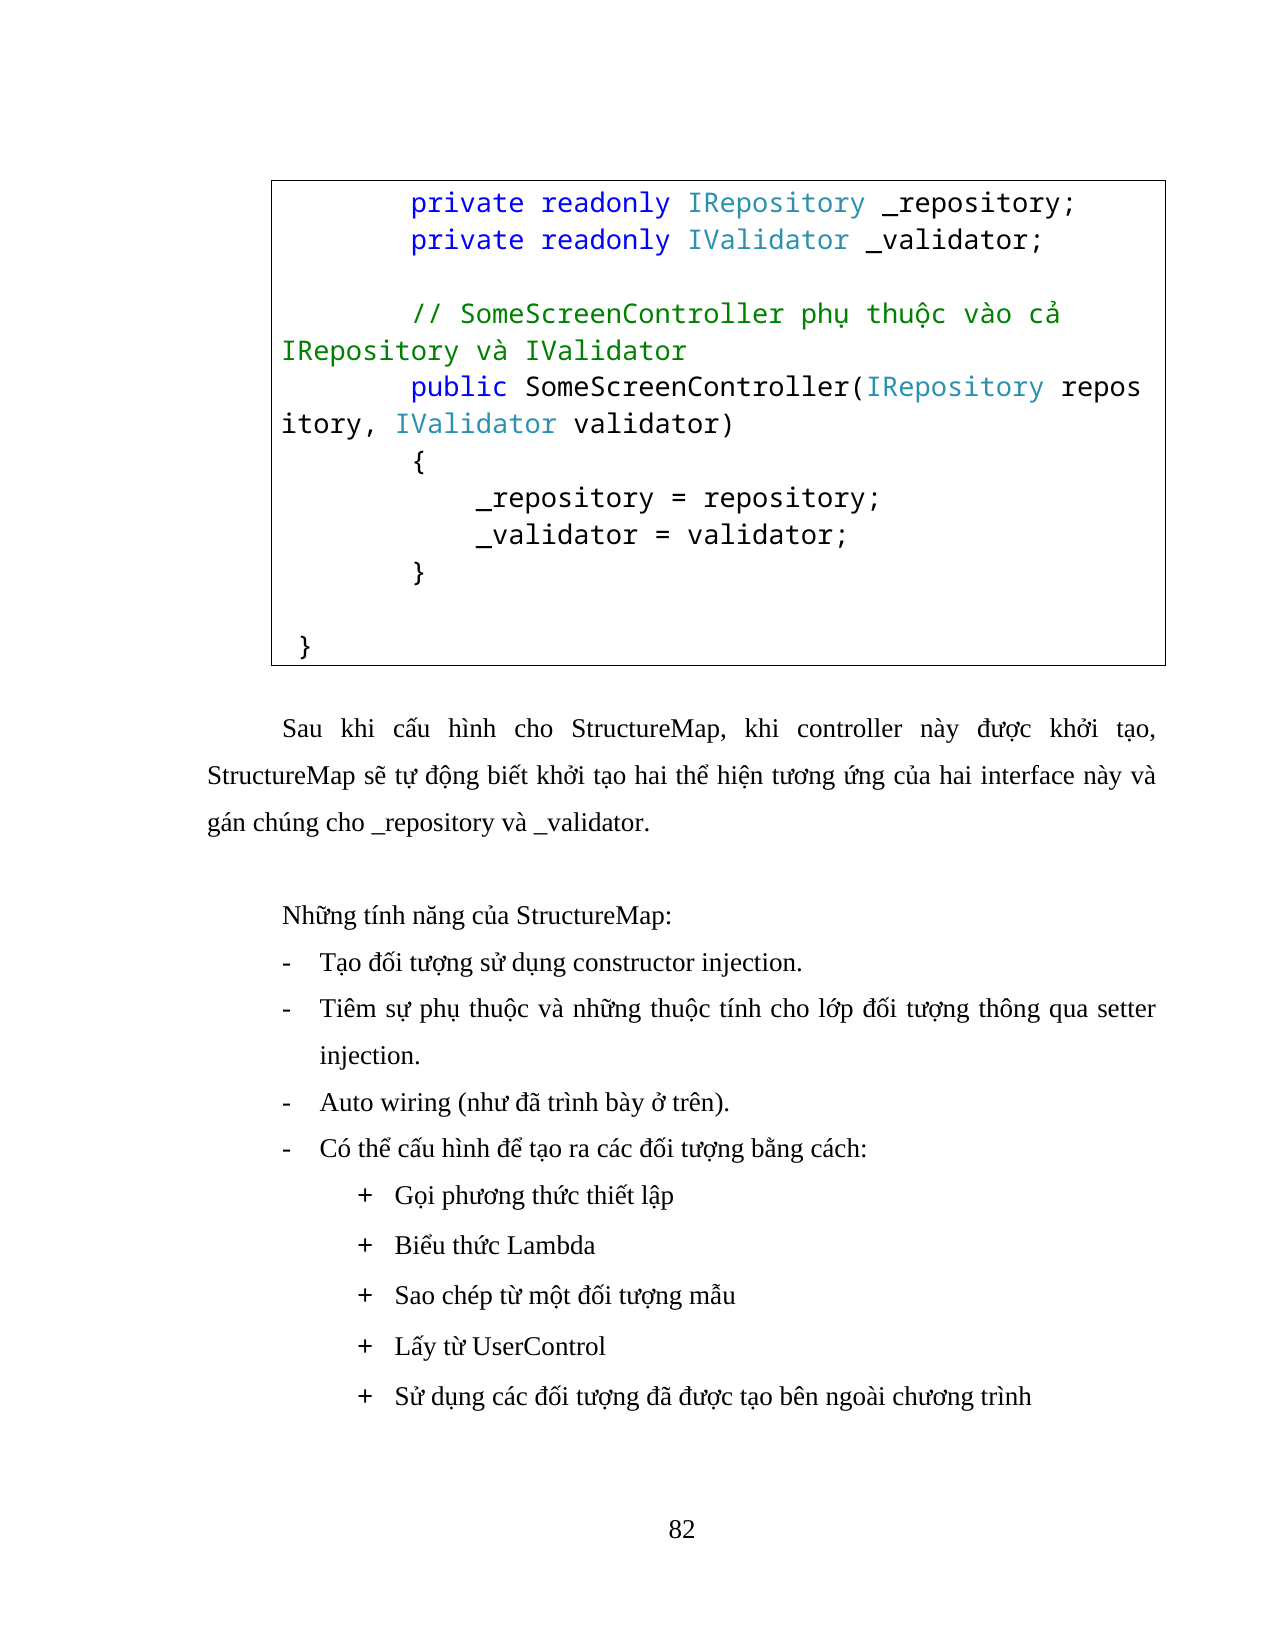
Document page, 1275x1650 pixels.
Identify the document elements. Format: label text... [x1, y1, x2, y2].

list Có thể cấu hình để tạo ra các đối tượng bằng cách: [282, 1133, 1157, 1164]
list Sử dụng các đối tượng đã được tạo bên ngoài chương trình [357, 1380, 1157, 1413]
text private readonly IValidator _validator; [272, 217, 1165, 257]
list Sau khi cấu hình cho StructureMap, khi controller này được khởi tạo, StructureMap sẽ tự động biết khởi tạo hai thể hiện tương ứng của hai interface này và gán chúng cho _repository và _validator. [207, 713, 1157, 837]
list Tiêm sự phụ thuộc và những thuộc tính cho lớp đối tượng thông qua setter injection. [282, 993, 1157, 1070]
text private readonly IRepository _repository; [272, 181, 1165, 217]
list Tạo đối tượng sử dụng constructor injection. [282, 946, 1157, 977]
text // SomeScreenController phụ thuộc vào cả IRepository và IValidator [272, 291, 1165, 365]
list Biểu thức Lambda [357, 1229, 1157, 1263]
list Auto wiring (như đã trình bày ở trên). [282, 1086, 1157, 1117]
text } [272, 623, 1165, 665]
list Lấy từ UserControl [357, 1329, 1157, 1363]
list Gọi phương thức thiết lập [357, 1179, 1157, 1213]
text { [272, 438, 1165, 475]
text _validator = validator; [272, 512, 1165, 549]
text public SomeScreenController(IRepository repository, IValidator validator) [272, 365, 1165, 438]
text } [272, 549, 1165, 589]
list Những tính năng của StructureMap: [207, 899, 1157, 930]
text _repository = repository; [272, 475, 1165, 512]
list Sao chép từ một đối tượng mẫu [357, 1279, 1157, 1313]
